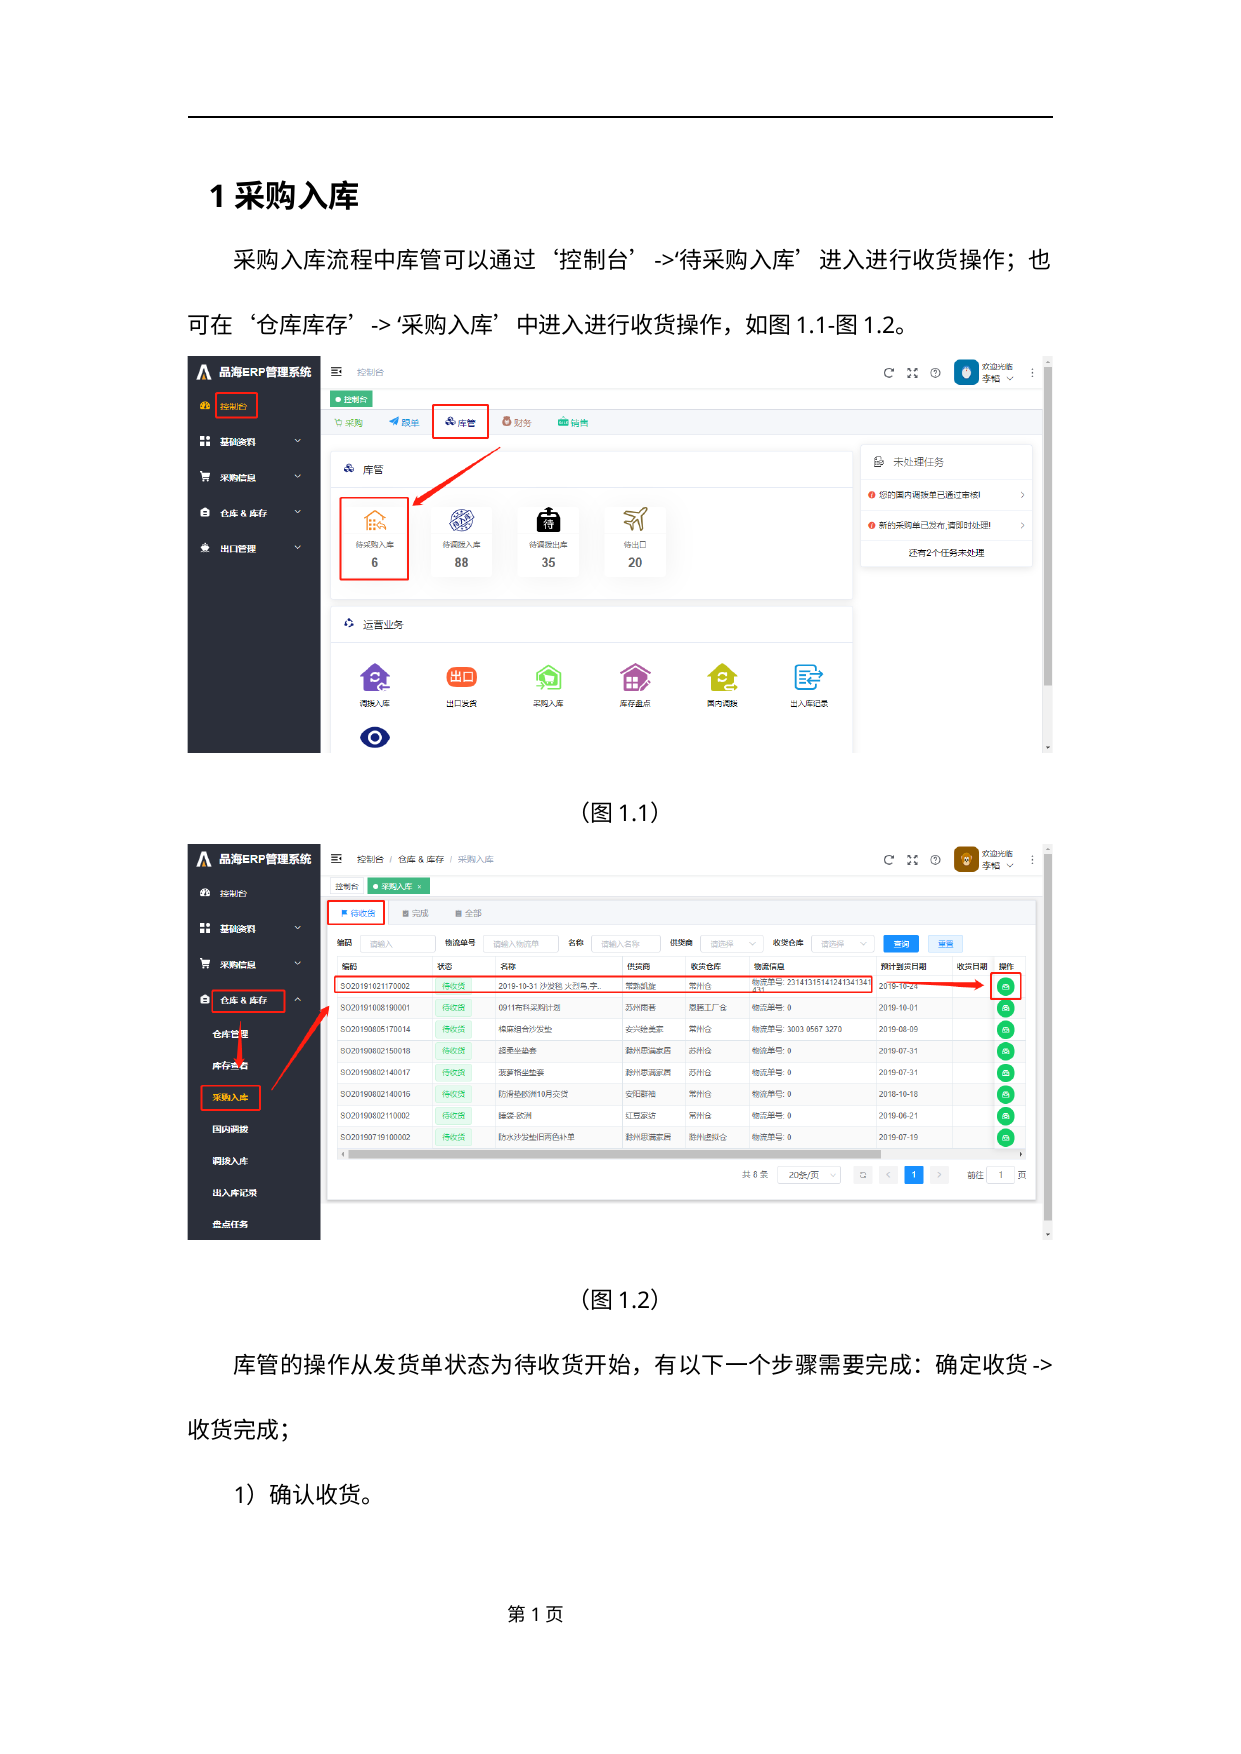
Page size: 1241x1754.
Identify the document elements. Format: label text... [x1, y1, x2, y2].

text （图1.1） [187, 779, 1053, 844]
subtitle 1 采购入库 [187, 162, 1053, 227]
text （图1.2） [187, 1267, 1053, 1332]
text 库管的操作从发货单状态为待收货开始，有以下一个步骤需要完成：确定收货-> 收货完成； [187, 1332, 1053, 1462]
text 采购入库流程中库管可以通过‘控制台’->‘待采购入库’进入进行收货操作；也可在‘仓库库存’-> ‘采购入库’中进入进行收货操作，如图1.1-图1.2。 [187, 227, 1053, 356]
picture [187, 356, 1053, 753]
picture [187, 844, 1053, 1240]
text 1）确认收货。 [187, 1462, 1053, 1527]
